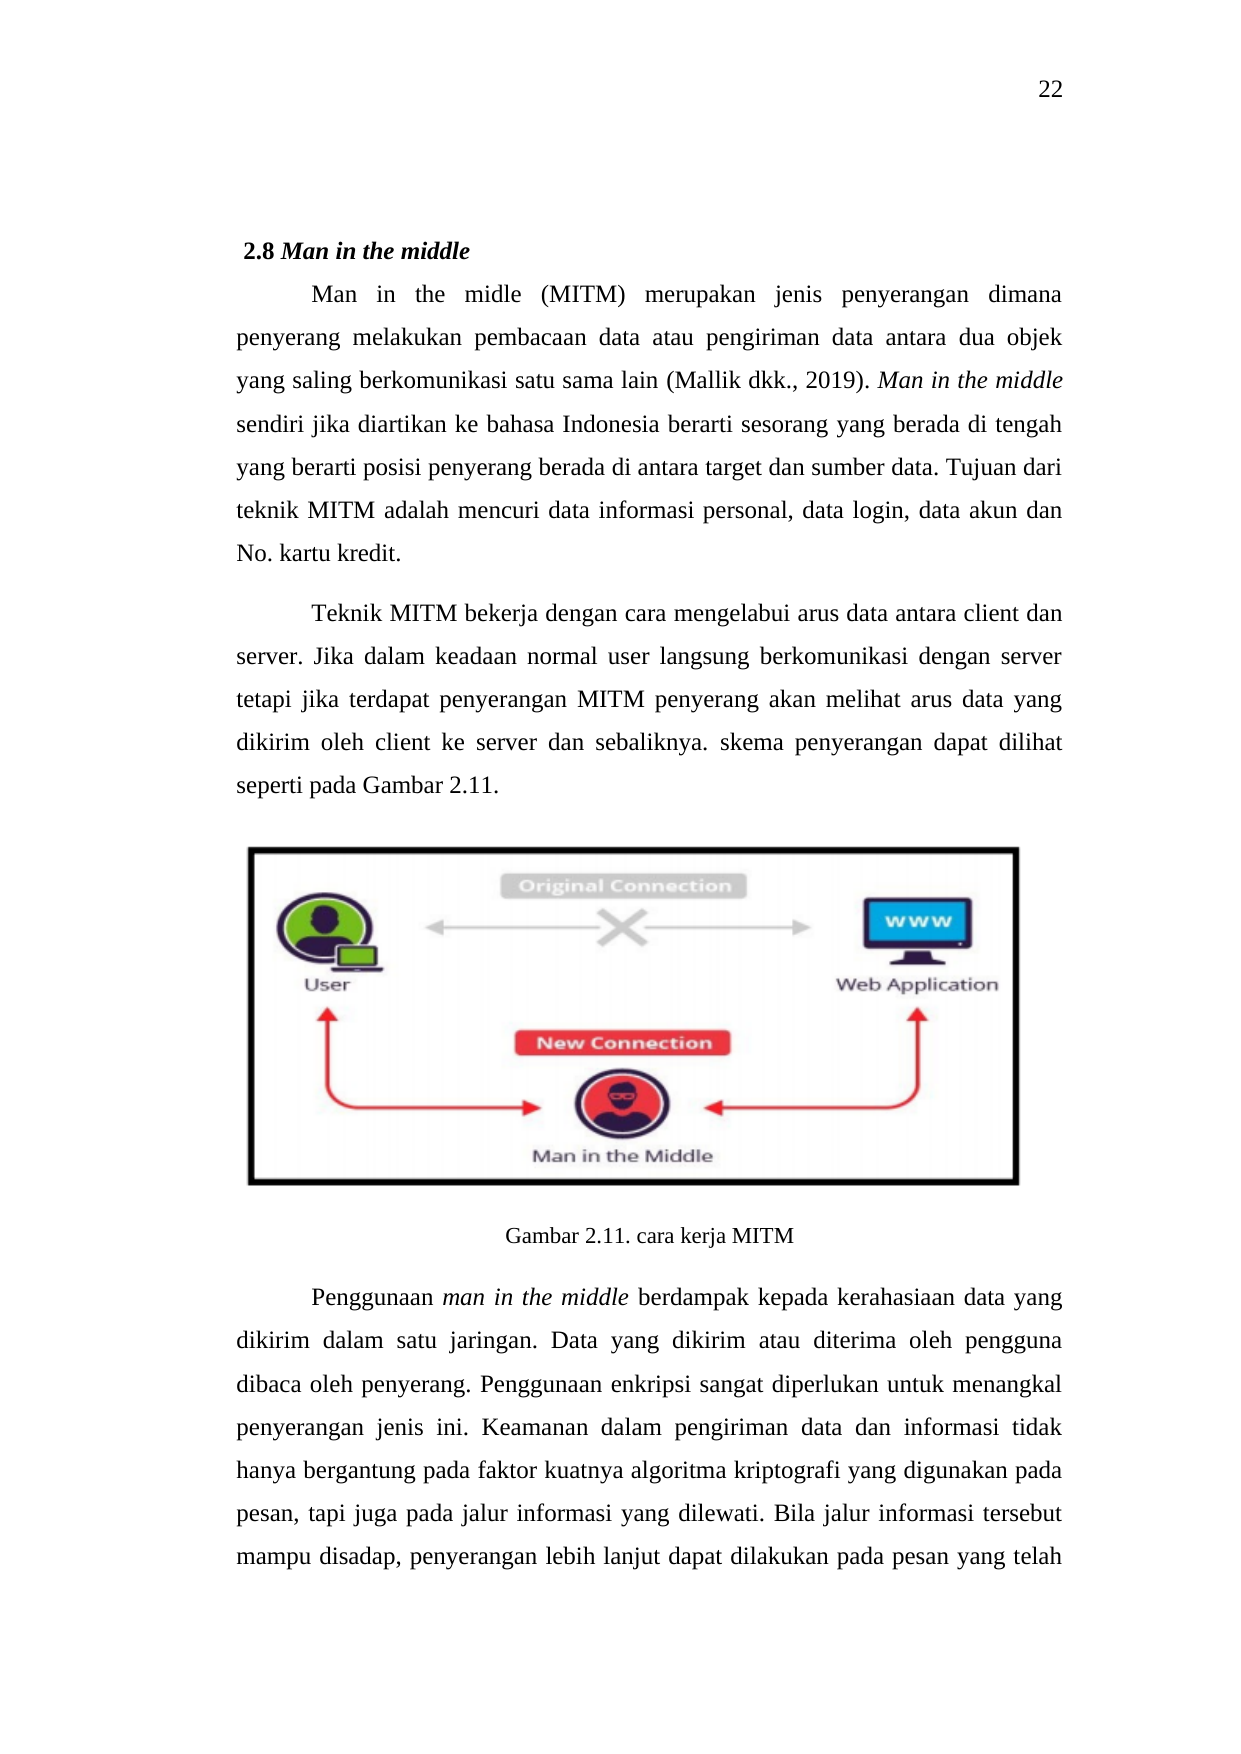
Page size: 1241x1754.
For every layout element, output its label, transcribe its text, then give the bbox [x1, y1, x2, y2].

text Man in the midle (MITM) merupakan jenis penyerangan dimana penyerang melakukan pembacaan data atau pengiriman data antara dua objek yang saling berkomunikasi satu sama lain (Mallik dkk., 2019). Man in the middle sendiri jika diartikan ke bahasa Indonesia berarti sesorang yang berada di tengah yang berarti posisi penyerang berada di antara target dan sumber data. Tujuan dari teknik MITM adalah mencuri data informasi personal, data login, data akun dan No. kartu kredit. [236, 279, 1063, 567]
subtitle Man in the middle [243, 236, 1063, 265]
picture [236, 830, 1024, 1192]
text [236, 1282, 1063, 1570]
text Teknik MITM bekerja dengan cara mengelabui arus data antara client dan server. Jika dalam keadaan normal user langsung berkomunikasi dengan server tetapi jika terdapat penyerangan MITM penyerang akan melihat arus data yang dikirim oleh client ke server dan sebaliknya. skema penyerangan dapat dilihat seperti pada Gambar 2.11. [236, 598, 1063, 799]
text Gambar 2.11. cara kerja MITM [236, 1222, 1063, 1248]
